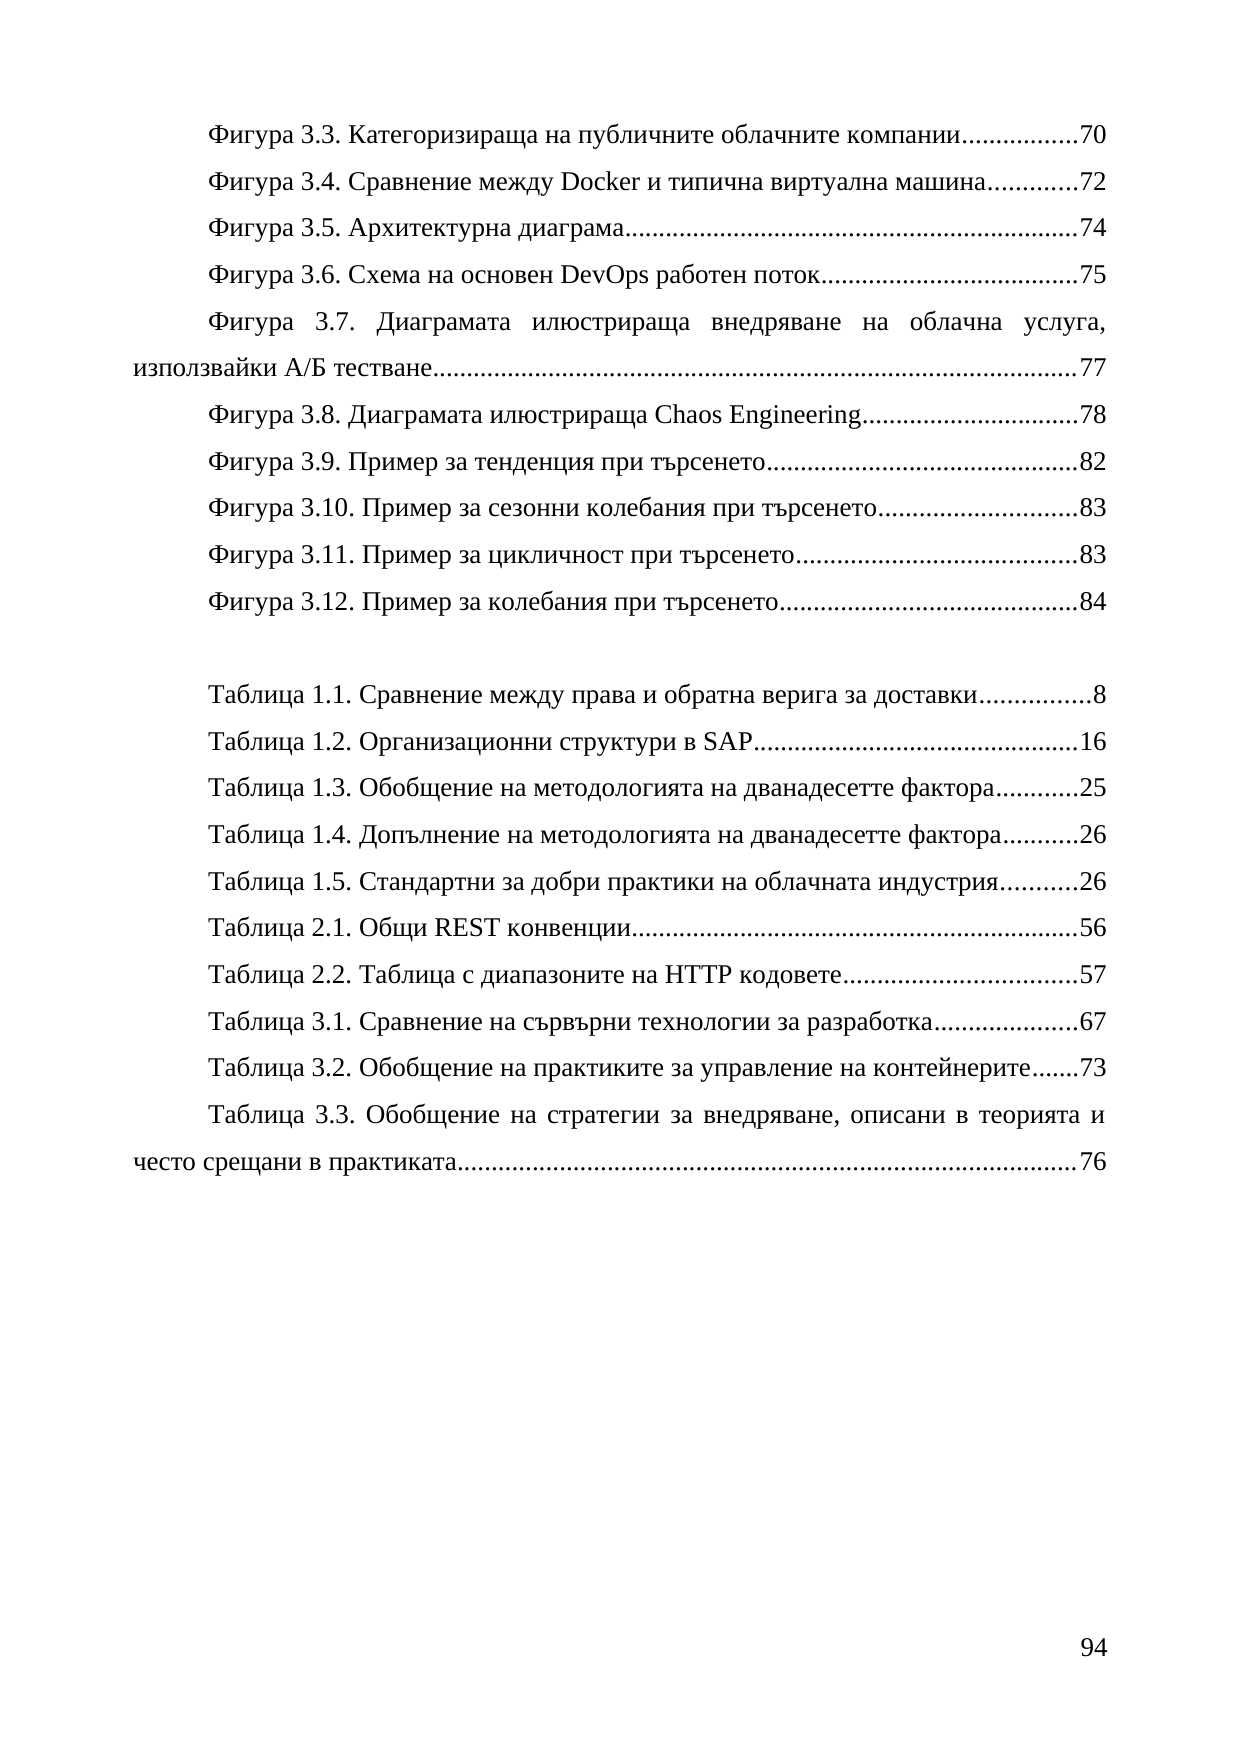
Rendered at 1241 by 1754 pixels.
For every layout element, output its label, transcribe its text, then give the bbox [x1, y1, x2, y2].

text Таблица 1.5. Стандартни за добри практики на облачната индустрия 26 [133, 865, 1107, 896]
text Фигура 3.7. Диаграмата илюстрираща внедряване на облачна услуга, използвайки А/Б тестване 77 [133, 305, 1107, 383]
text Фигура 3.12. Пример за колебания при търсенето 84 [133, 585, 1107, 616]
text Таблица 3.1. Сравнение на сървърни технологии за разработка 67 [133, 1005, 1107, 1036]
text Таблица 3.3. Обобщение на стратегии за внедряване, описани в теорията и често срещани в практиката 76 [133, 1098, 1107, 1176]
text Таблица 2.1. Общи REST конвенции 56 [133, 911, 1107, 943]
text Фигура 3.11. Пример за цикличност при търсенето 83 [133, 538, 1107, 569]
text Фигура 3.4. Сравнение между Docker и типична виртуална машина 72 [133, 165, 1107, 196]
text Фигура 3.8. Диаграмата илюстрираща Chaos Engineering 78 [133, 398, 1107, 429]
text Фигура 3.9. Пример за тенденция при търсенето 82 [133, 445, 1107, 476]
text Таблица 2.2. Таблица с диапазоните на HTTP кодовете 57 [133, 958, 1107, 989]
text Фигура 3.10. Пример за сезонни колебания при търсенето 83 [133, 491, 1107, 523]
text Фигура 3.6. Схема на основен DevOps работен поток 75 [133, 258, 1107, 289]
text Таблица 1.2. Организационни структури в SAP 16 [133, 725, 1107, 756]
text Фигура 3.5. Архитектурна диаграма 74 [133, 211, 1107, 243]
text Таблица 1.3. Обобщение на методологията на дванадесетте фактора 25 [133, 771, 1107, 803]
text Таблица 3.2. Обобщение на практиките за управление на контейнерите 73 [133, 1051, 1107, 1083]
text Таблица 1.4. Допълнение на методологията на дванадесетте фактора 26 [133, 818, 1107, 849]
text Таблица 1.1. Сравнение между права и обратна верига за доставки 8 [133, 678, 1107, 709]
text Фигура 3.3. Категоризираща на публичните облачните компании 70 [133, 118, 1107, 149]
